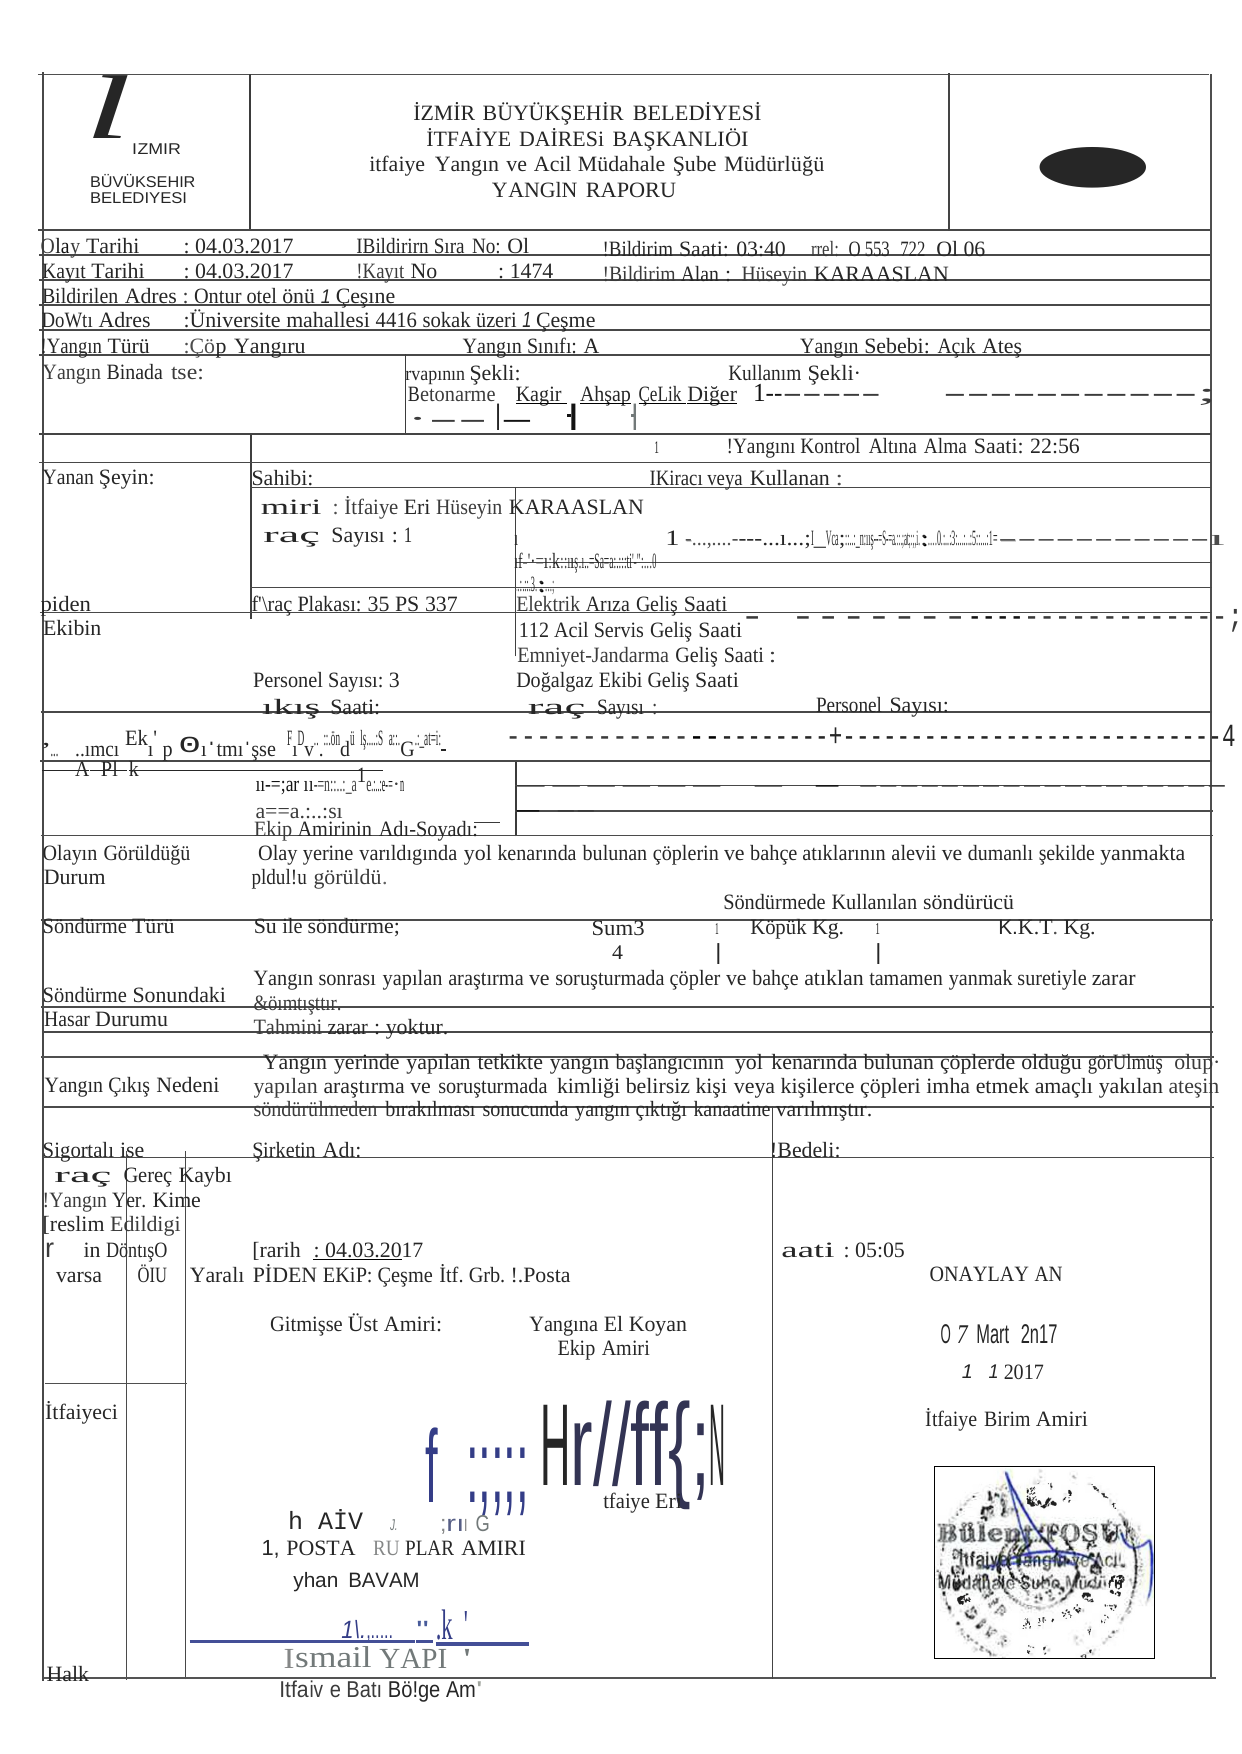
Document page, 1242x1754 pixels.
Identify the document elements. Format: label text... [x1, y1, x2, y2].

text r in DöntışO [rarih : 04.03.2017 [45, 1236, 686, 1263]
text Yangın sonrası yapılan araştırma ve soruşturmada çöpler ve bahçe atıklan tamamen yanmak suretiyle zarar [253, 968, 1141, 990]
text rvapının Şekli: Kullanım Şekli· [405, 360, 922, 383]
text !Bildirim Saati: 03:40 rrel: O 553 722 Ol 06 [602, 236, 1242, 261]
text 1 Köpük Kg. 1 K.K.T. Kg. [715, 914, 1242, 935]
text Yangın Çıkış Nedeni [44, 1072, 222, 1098]
text ------------------ [858, 771, 1242, 796]
text Yangın Binada tse: [42, 359, 213, 384]
text 1 !Yangını Kontrol Altına Alma Saati: 22:56 [654, 435, 1242, 457]
text ,... ..ımcı Ekı' p 0ı.tmı.şse FıDv...::.öndü lş....:S a::.G.:_at=i: A Pl k [42, 724, 498, 765]
text Ekip Amiri [29, 1336, 649, 1360]
text 1, POSTA RU PLAR AMIRI [261, 1536, 1242, 1561]
text Söndürme Türü [42, 913, 179, 938]
text İtfaiye Birim Amiri [925, 1406, 1242, 1432]
text Söndürme Sonundaki [42, 982, 228, 1008]
text Itfaiv e Batı Bö!ge Am' [279, 1682, 1242, 1703]
text !Bildirim Alan : Hüseyin KARAASLAN [602, 261, 1242, 286]
text !Bedeli: [770, 1137, 900, 1162]
text ı ı [715, 935, 1242, 967]
text Halk Ismail YAPI ' [46, 1646, 1242, 1682]
text Hasar Durumu [44, 1008, 222, 1032]
text Olay yerine varıldıgında yol kenarında bulunan çöplerin ve bahçe atıklarının alevii ve dumanlı şekilde yanmakta pldul!u görüldü. [251, 841, 1190, 890]
picture [935, 1561, 1154, 1646]
text J. ;rıı G [390, 1518, 517, 1536]
text &öımtışttır. [253, 990, 350, 1016]
text yhan BAVAM [287, 1567, 425, 1591]
text !Yangın Türü :Çöp Yangıru Yangın Sınıfı: A Yangın Sebebi: Açık Ateş [40, 332, 1242, 357]
text Söndürmede Kullanılan söndürücü [723, 890, 1242, 914]
text Yangın yerinde yapılan tetkikte yangın başlangıcının yol kenarında bulunan çöplerde olduğu görUlmüş olup· yapılan araştırma ve soruşturmada kimliği belirsiz kişi veya kişilerce çöpleri imha etmek amaçlı yakılan ateşin söndürülmeden bırakılması sonucunda yangın çıktığı kanaatine varılmıştır. [253, 1050, 1221, 1122]
text O 7 Mart 2n17 [934, 1318, 1063, 1349]
text raç Sayısı : Personel Sayısı: [528, 694, 1242, 719]
text [reslim Edildigi [42, 1213, 686, 1236]
text 4 [607, 940, 627, 964]
text !Yangın Yer. Kime [42, 1187, 686, 1213]
text Betonarmeı Kagir ıAhşapıÇeLik Diğer 1-------·-- - [408, 383, 931, 435]
text 1 1 2017 [957, 1358, 1049, 1383]
text varsa ÖIU Yaralı PİDEN EKiP: Çeşme İtf. Grb. !.Posta [56, 1263, 686, 1287]
text h AİV [288, 1509, 365, 1536]
text Sum3 [586, 914, 649, 940]
text Emniyet-Jandarma Geliş Saati : Personel Sayısı: 3 Doğalgaz Ekibi Geliş Saati [253, 642, 786, 693]
text 1\.,....._ " .k_' [181, 1599, 537, 1646]
text Olayın Görüldüğü [42, 840, 200, 865]
text DoWtı Adres :Üniversite mahallesi 4416 sokak üzeri 1 Çeşme [41, 308, 595, 332]
text Sigortalı ise Şirketin Adı: [42, 1137, 686, 1162]
text Sahibi: IKiracı veya Kullanan : [251, 465, 1242, 490]
text lIZMIR BÜVÜKSEHIR BELEDIYESI [84, 71, 212, 207]
text ----------------------+----------------------------4 [505, 719, 1242, 746]
text Kayıt Tarihi : 04.03.2017 !Kayıt No : 1474 [42, 258, 590, 283]
text ıı-=;ar ıı-=n::..:_a1e.:..:e-=·n a==a.:..:sı [255, 765, 483, 821]
text itfaiye Yangın ve Acil Müdahale Şube Müdürlüğü [369, 152, 1242, 177]
text raç Gereç Kaybı [54, 1162, 686, 1187]
text Ekibin [43, 616, 103, 640]
text 1 -...,....----...ı...;I_Vca;::..:_n:ıış--=S-=a.::.;at;:;,i.:....0.:..:3:...:..:5::...:1=-----------ı [665, 524, 1242, 548]
text Gitmişse Üst Amiri: Yangına El Koyan [270, 1311, 692, 1336]
text Olay Tarihi : 04.03.2017 IBildirirn Sıra No: Ol [40, 233, 590, 258]
text f'\raç Plakası: 35 PS 337 Elektrik Arıza Geliş Saati - ------------------------; [251, 594, 1242, 635]
text Tahmini zarar : yoktur. [253, 1016, 452, 1039]
text raç Sayısı : 1 [263, 521, 413, 544]
text İZMİR BÜYÜKŞEHİR BELEDİYESİ İTFAİYE DAİRESi BAŞKANLIÖI [408, 100, 767, 151]
text Ekip Amirinin Adı-Soyadı: [254, 821, 486, 840]
text Su ile söndürme; [253, 913, 400, 939]
text tfaiye Eri [603, 1488, 719, 1513]
text ONAYLAY AN [924, 1261, 1067, 1287]
text -----------; [943, 377, 1242, 407]
text Yanan Şeyin: [42, 464, 159, 489]
text ıkış Saati: [262, 694, 492, 719]
text aati : 05:05 [781, 1237, 906, 1262]
text ııf-'·=ı:k::ıış.ı..=Sa=a:.:::ti'-":...0..:.::.3.:...; [514, 524, 656, 594]
text ------ - - - -- [513, 771, 850, 821]
text piden [40, 594, 98, 616]
text Bildirilen Adres : Ontur otel önü 1 Çeşıne [42, 283, 590, 308]
text İtfaiyeci [45, 1399, 121, 1424]
picture [935, 1467, 1154, 1536]
text Durum [43, 865, 194, 889]
text f :;;;; [425, 1406, 527, 1518]
text miri : İtfaiye Eri Hüseyin KARAASLAN [261, 493, 1242, 518]
text YANGlN RAPORU [485, 177, 682, 203]
